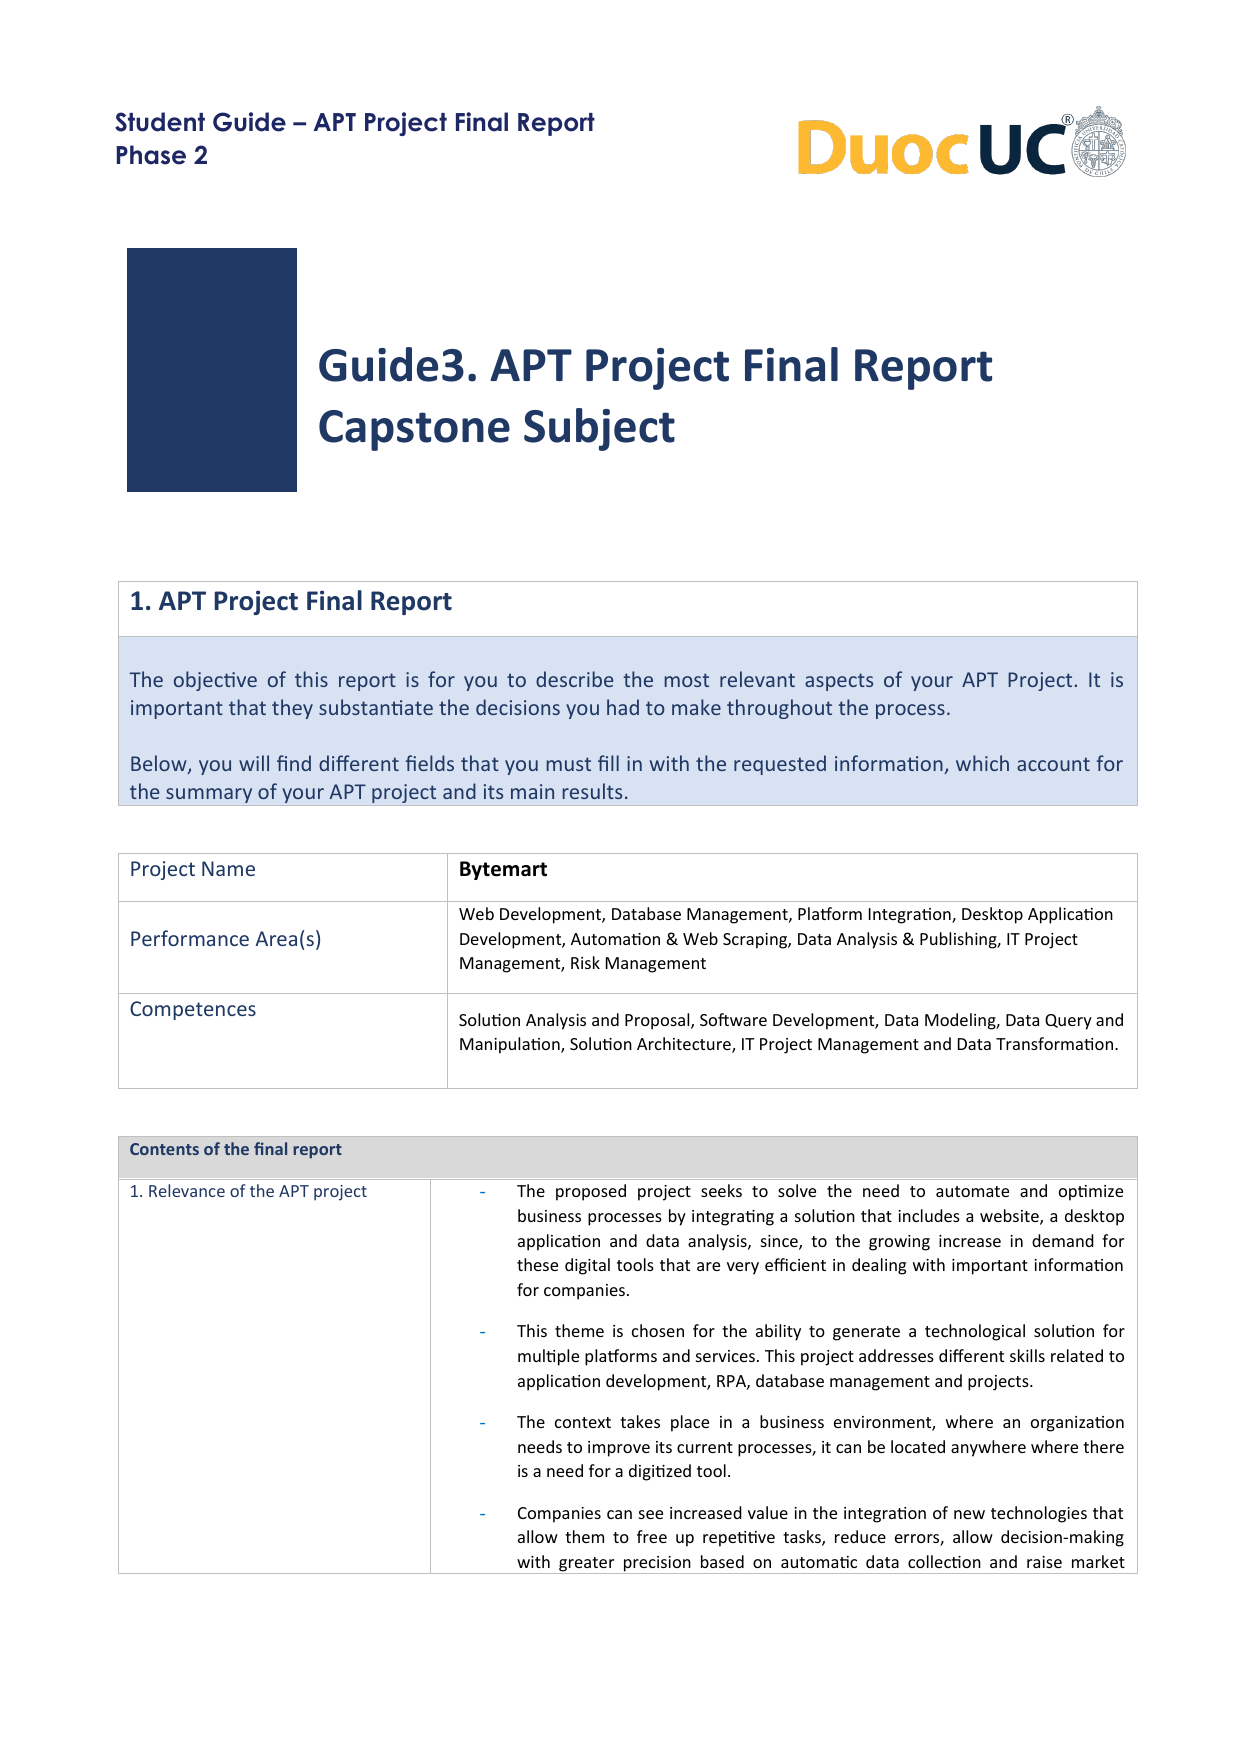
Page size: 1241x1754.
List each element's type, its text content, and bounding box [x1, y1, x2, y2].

table_header 1. APT Project Final Report [119, 582, 1137, 636]
table_header Bytemart [448, 854, 1137, 901]
table_cell Competences [119, 994, 447, 1088]
table_cell Solution Analysis and Proposal, Software Development, Data Modeling, Data Query and Manipulation, Solution Architecture, IT Project Management and Data Transformation. [448, 994, 1137, 1088]
table_header Project Name [119, 854, 447, 901]
picture [798, 106, 1126, 177]
table_header Contents of the final report [119, 1137, 1137, 1178]
table_cell 1. Relevance of the APT project [119, 1180, 430, 1573]
table_cell The objective of this report is for you to describe the most relevant aspects of your APT Project. It is important that they substantiate the decisions you had to make throughout the process. Below, you will find different fields that you must fill in with the requested information, which account for the summary of your APT project and its main results. [119, 637, 1137, 805]
table_cell Performance Area(s) [119, 902, 447, 993]
table_cell Web Development, Database Management, Platform Integration, Desktop Application Development, Automation & Web Scraping, Data Analysis & Publishing, IT Project Management, Risk Management [448, 902, 1137, 993]
